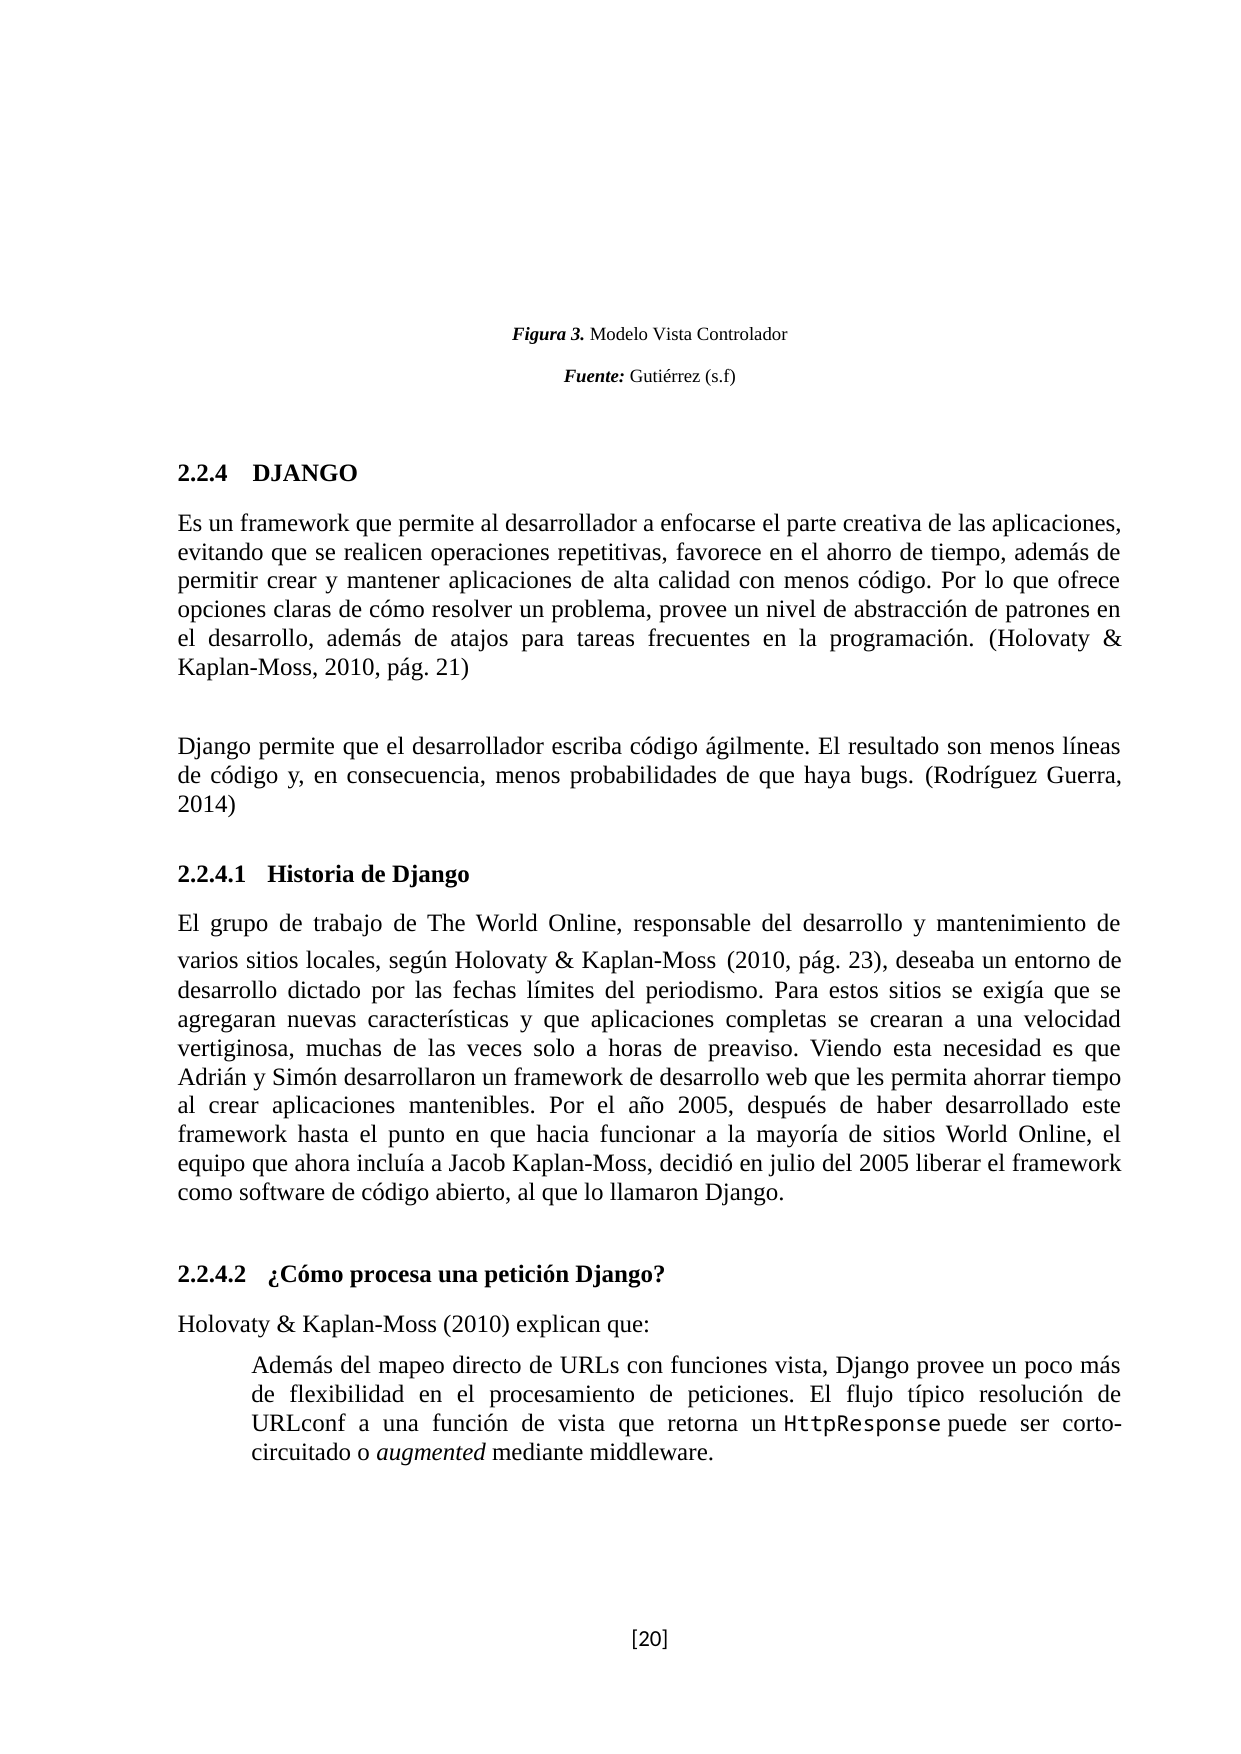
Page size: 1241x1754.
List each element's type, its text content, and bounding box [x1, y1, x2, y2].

subtitle Historia de Django [177, 859, 1122, 888]
text El grupo de trabajo de The World Online, responsable del desarrollo y mantenimiento de varios sitios locales, según Holovaty & Kaplan-Moss , deseaba un entorno de desarrollo dictado por las fechas límites del periodismo. Para estos sitios se exigía que se agregaran nuevas características y que aplicaciones completas se crearan a una velocidad vertiginosa, muchas de las veces solo a horas de preaviso. Viendo esta necesidad es que Adrián y Simón desarrollaron un framework de desarrollo web que les permita ahorrar tiempo al crear aplicaciones mantenibles. Por el año 2005, después de haber desarrollado este framework hasta el punto en que hacia funcionar a la mayoría de sitios World Online, el equipo que ahora incluía a Jacob Kaplan-Moss, decidió en julio del 2005 liberar el framework como software de código abierto, al que lo llamaron Django. [177, 908, 1122, 1206]
subtitle DJANGO [177, 458, 1122, 487]
text Además del mapeo directo de URLs con funciones vista, Django provee un poco más de flexibilidad en el procesamiento de peticiones. El flujo típico resolución de URLconf a una función de vista que retorna un HttpResponse puede ser corto-circuitado o augmented mediante middleware. [251, 1350, 1122, 1466]
text Holovaty & Kaplan-Moss (2010) explican que: [177, 1309, 1122, 1338]
subtitle ¿Cómo procesa una petición Django? [177, 1259, 1122, 1288]
text Django permite que el desarrollador escriba código ágilmente. El resultado son menos líneas de código y, en consecuencia, menos probabilidades de que haya bugs. [177, 731, 1122, 818]
text Es un framework que permite al desarrollador a enfocarse el parte creativa de las aplicaciones, evitando que se realicen operaciones repetitivas, favorece en el ahorro de tiempo, además de permitir crear y mantener aplicaciones de alta calidad con menos código. Por lo que ofrece opciones claras de cómo resolver un problema, provee un nivel de abstracción de patrones en el desarrollo, además de atajos para tareas frecuentes en la programación. [177, 508, 1122, 681]
